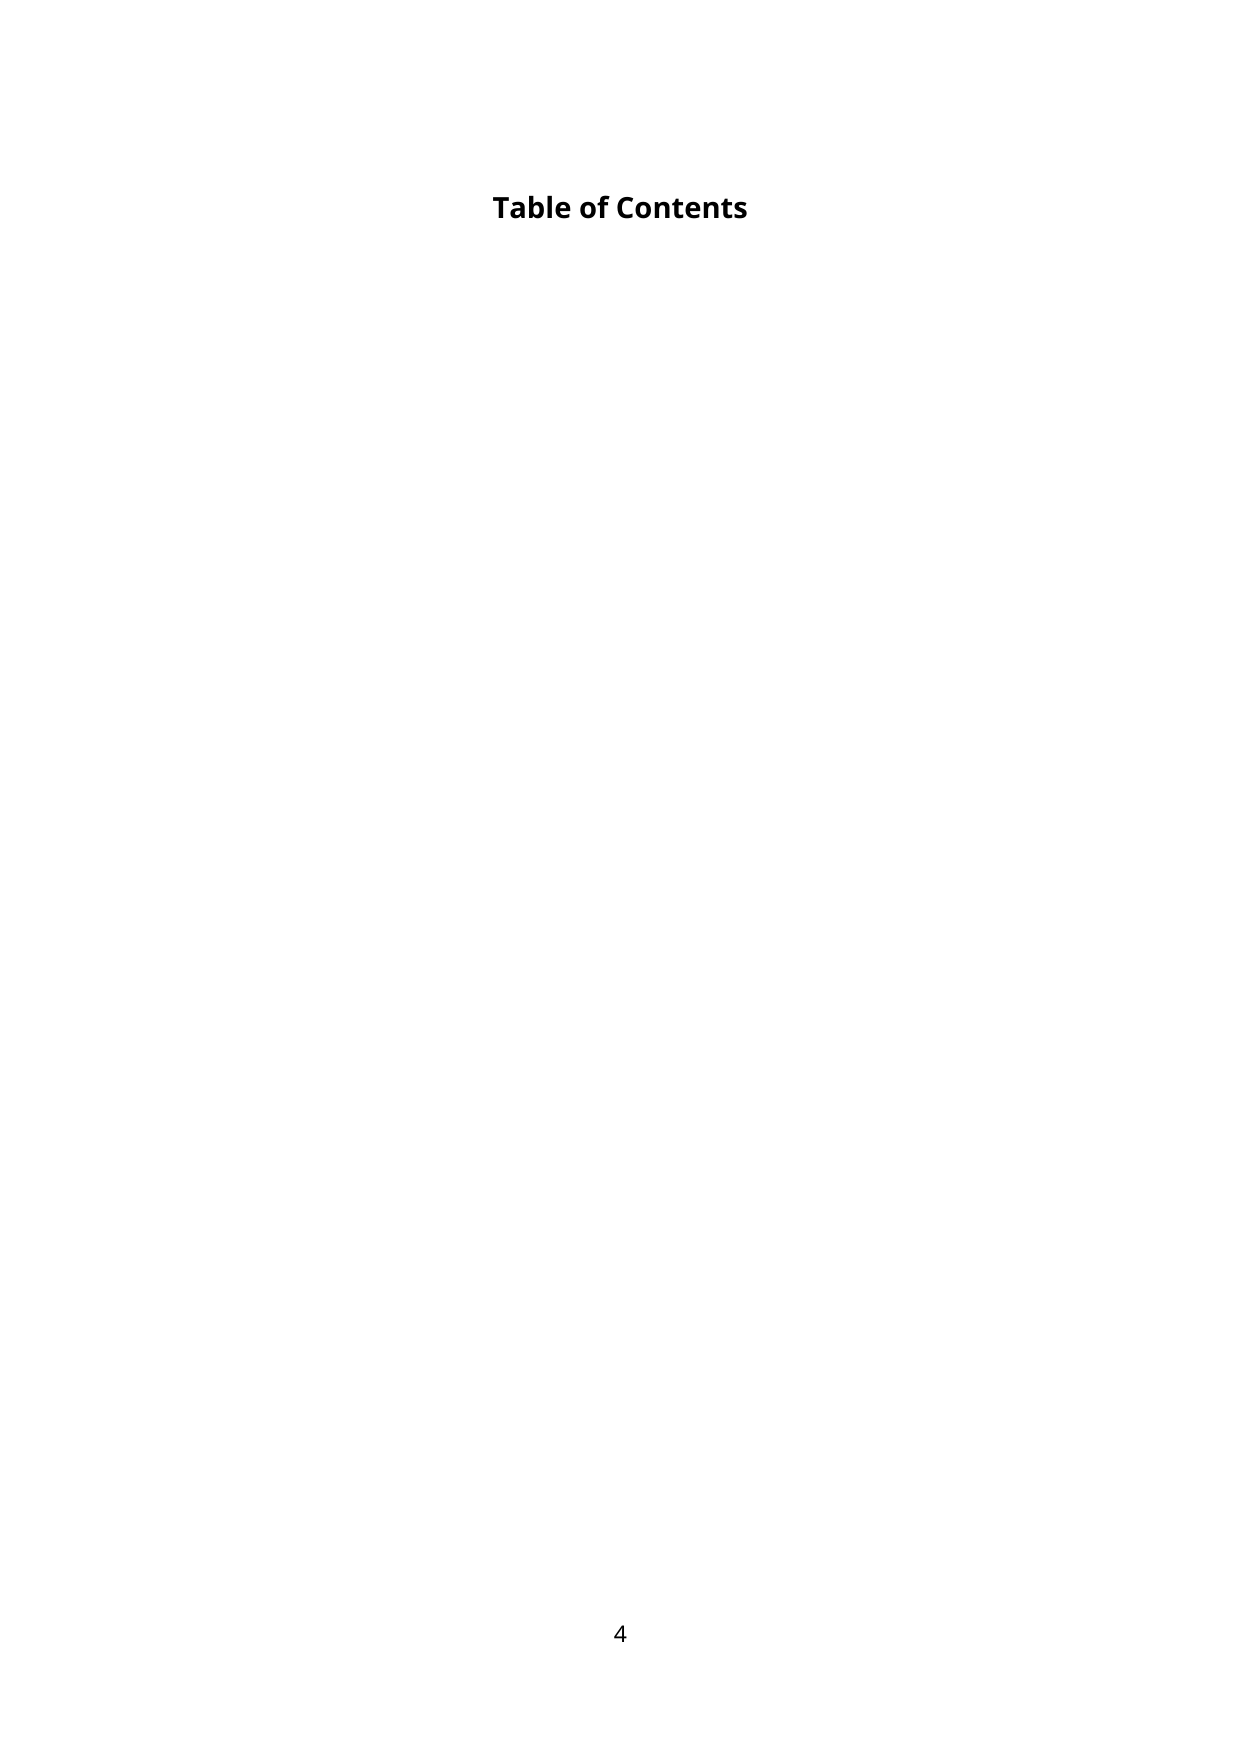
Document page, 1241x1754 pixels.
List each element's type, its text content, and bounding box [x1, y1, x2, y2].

subtitle Table of Contents [150, 187, 1090, 227]
